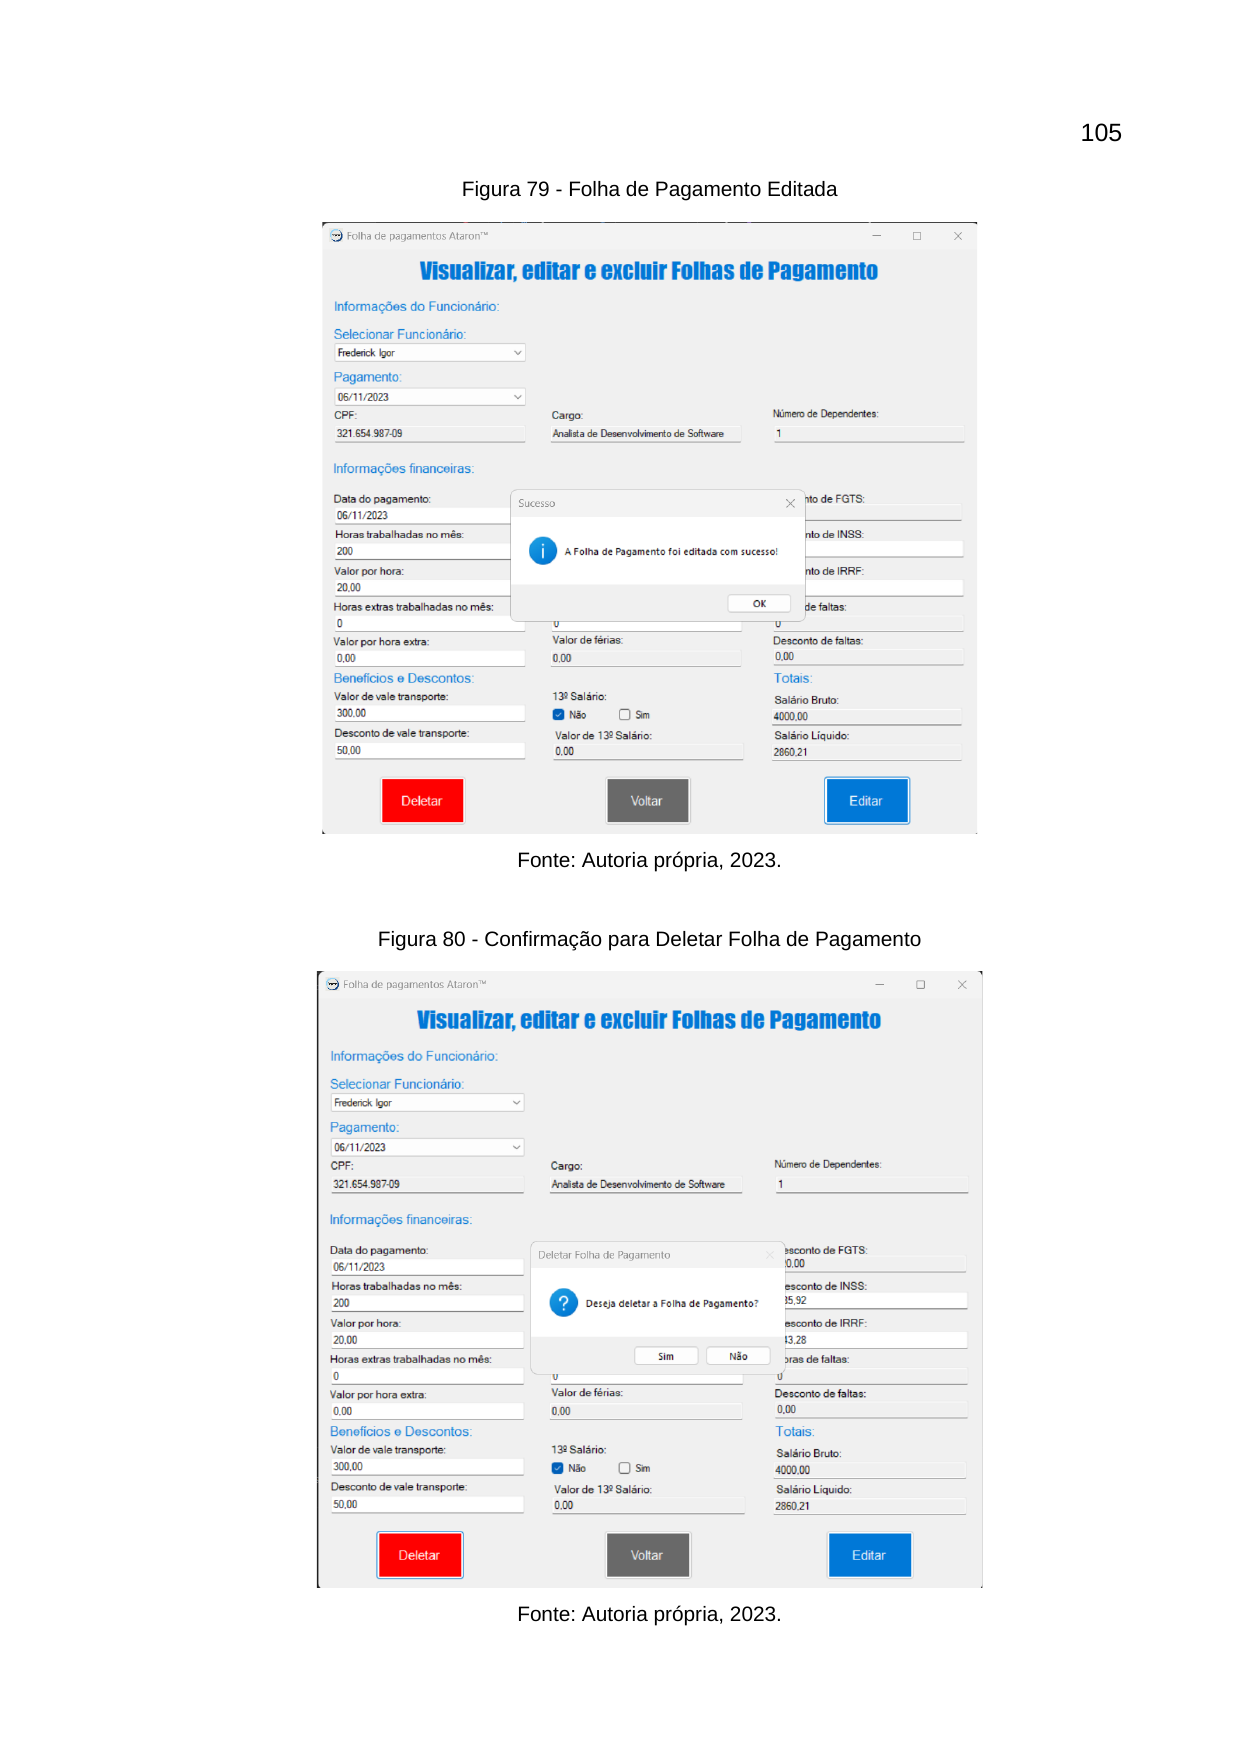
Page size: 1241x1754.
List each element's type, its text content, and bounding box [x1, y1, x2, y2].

text Fonte: Autoria própria, 2023. [177, 1602, 1122, 1626]
picture [322, 222, 978, 834]
picture [316, 971, 983, 1588]
text Fonte: Autoria própria, 2023. [177, 848, 1122, 872]
